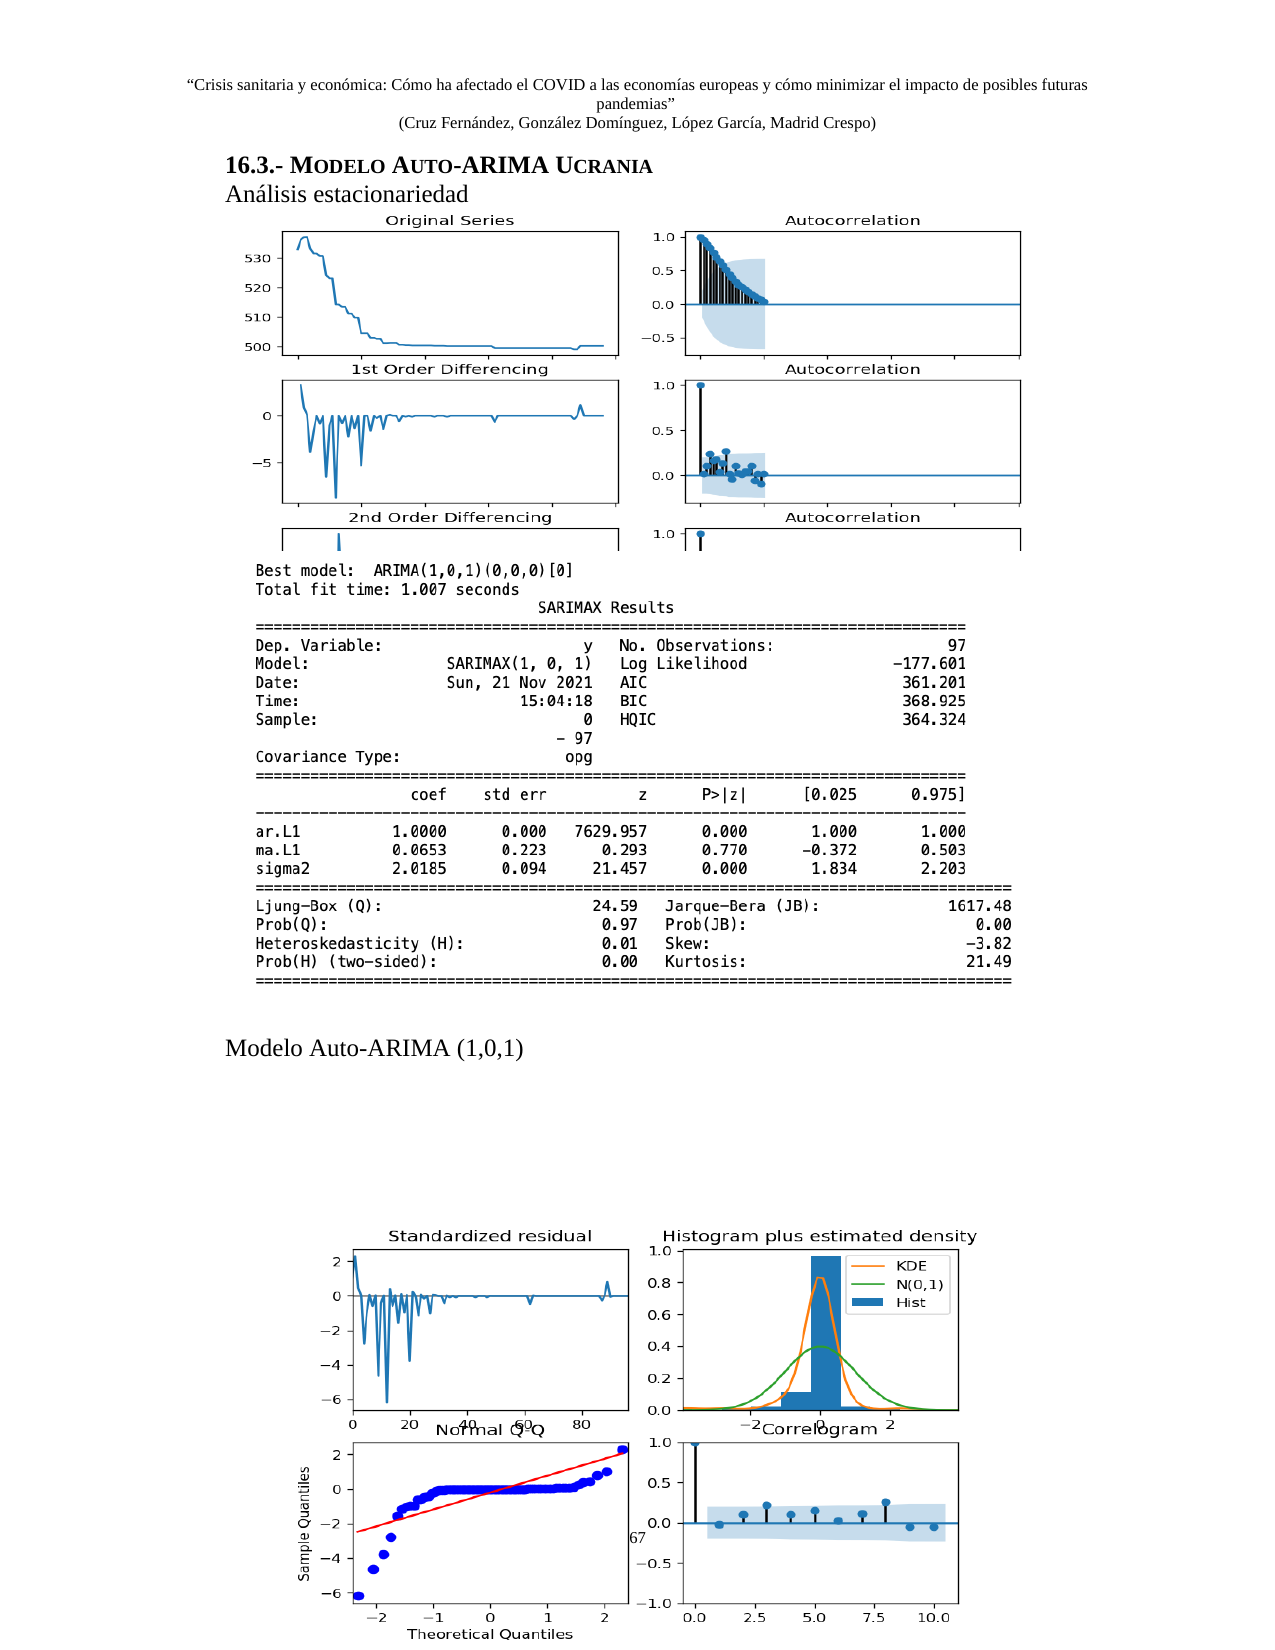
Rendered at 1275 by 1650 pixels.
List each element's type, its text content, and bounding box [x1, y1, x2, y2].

text 16.3.- Modelo Auto-ARIMA Ucrania [150, 150, 1125, 179]
picture [233, 207, 1042, 1005]
text Modelo Auto-ARIMA (1,0,1) [225, 466, 1125, 1062]
text Análisis estacionariedad [150, 179, 1125, 207]
picture [287, 1220, 988, 1650]
